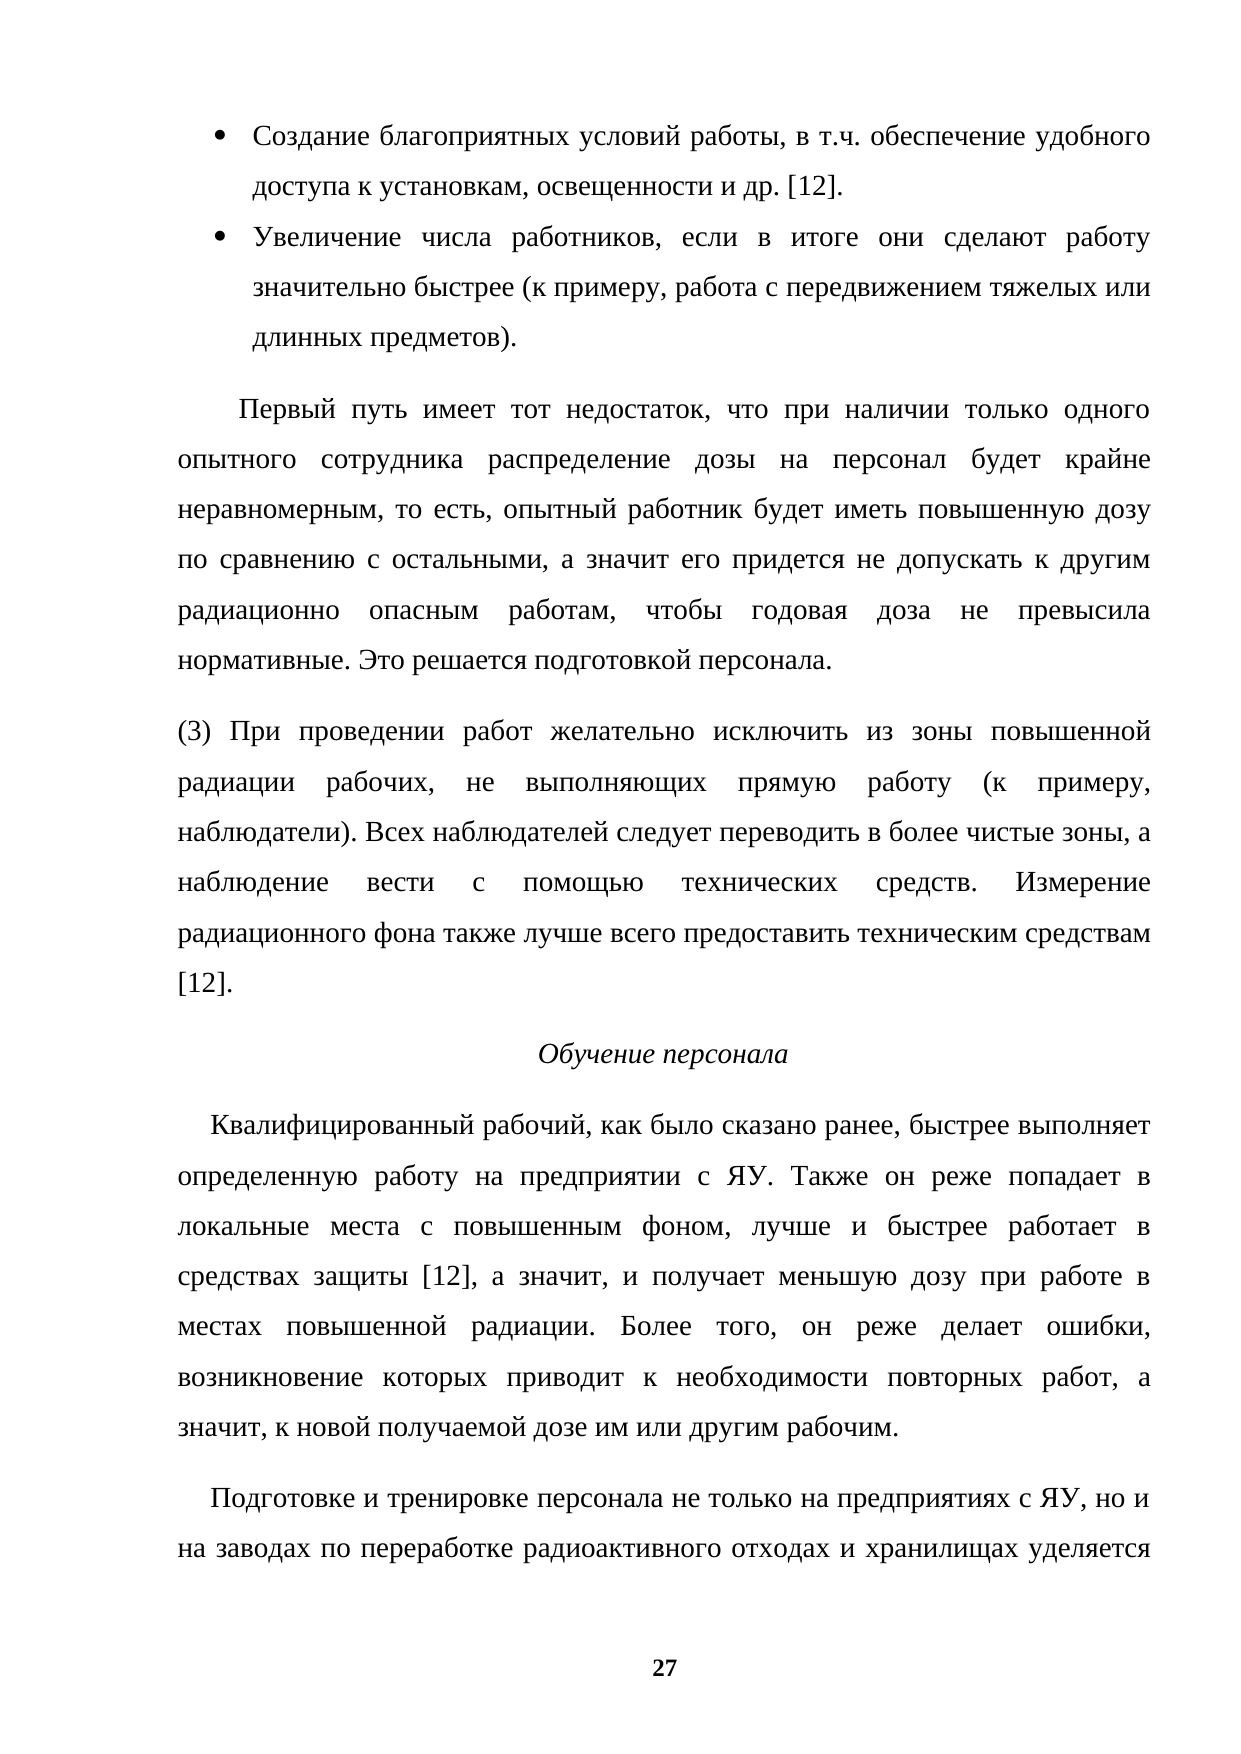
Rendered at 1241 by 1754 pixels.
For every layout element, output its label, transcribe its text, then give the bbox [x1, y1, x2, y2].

list Увеличение числа работников, если в итоге они сделают работу значительно быстрее (к примеру, работа с передвижением тяжелых или длинных предметов). [215, 219, 1152, 353]
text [177, 1480, 1152, 1564]
list Создание благоприятных условий работы, в т.ч. обеспечение удобного доступа к установкам, освещенности и др. [12]. [215, 118, 1152, 202]
text Первый путь имеет тот недостаток, что при наличии только одного опытного сотрудника распределение дозы на персонал будет крайне неравномерным, то есть, опытный работник будет иметь повышенную дозу по сравнению с остальными, а значит его придется не допускать к другим радиационно опасным работам, чтобы годовая доза не превысила нормативные. Это решается подготовкой персонала. [177, 391, 1152, 676]
text Квалифицированный рабочий, как было сказано ранее, быстрее выполняет определенную работу на предприятии с ЯУ. Также он реже попадает в локальные места с повышенным фоном, лучше и быстрее работает в средствах защиты [12], а значит, и получает меньшую дозу при работе в местах повышенной радиации. Более того, он реже делает ошибки, возникновение которых приводит к необходимости повторных работ, а значит, к новой получаемой дозе им или другим рабочим. [177, 1107, 1152, 1443]
text (3) При проведении работ желательно исключить из зоны повышенной радиации рабочих, не выполняющих прямую работу (к примеру, наблюдатели). Всех наблюдателей следует переводить в более чистые зоны, а наблюдение вести с помощью технических средств. Измерение радиационного фона также лучше всего предоставить техническим средствам [12]. [177, 713, 1152, 998]
text Обучение персонала [177, 1036, 1152, 1070]
